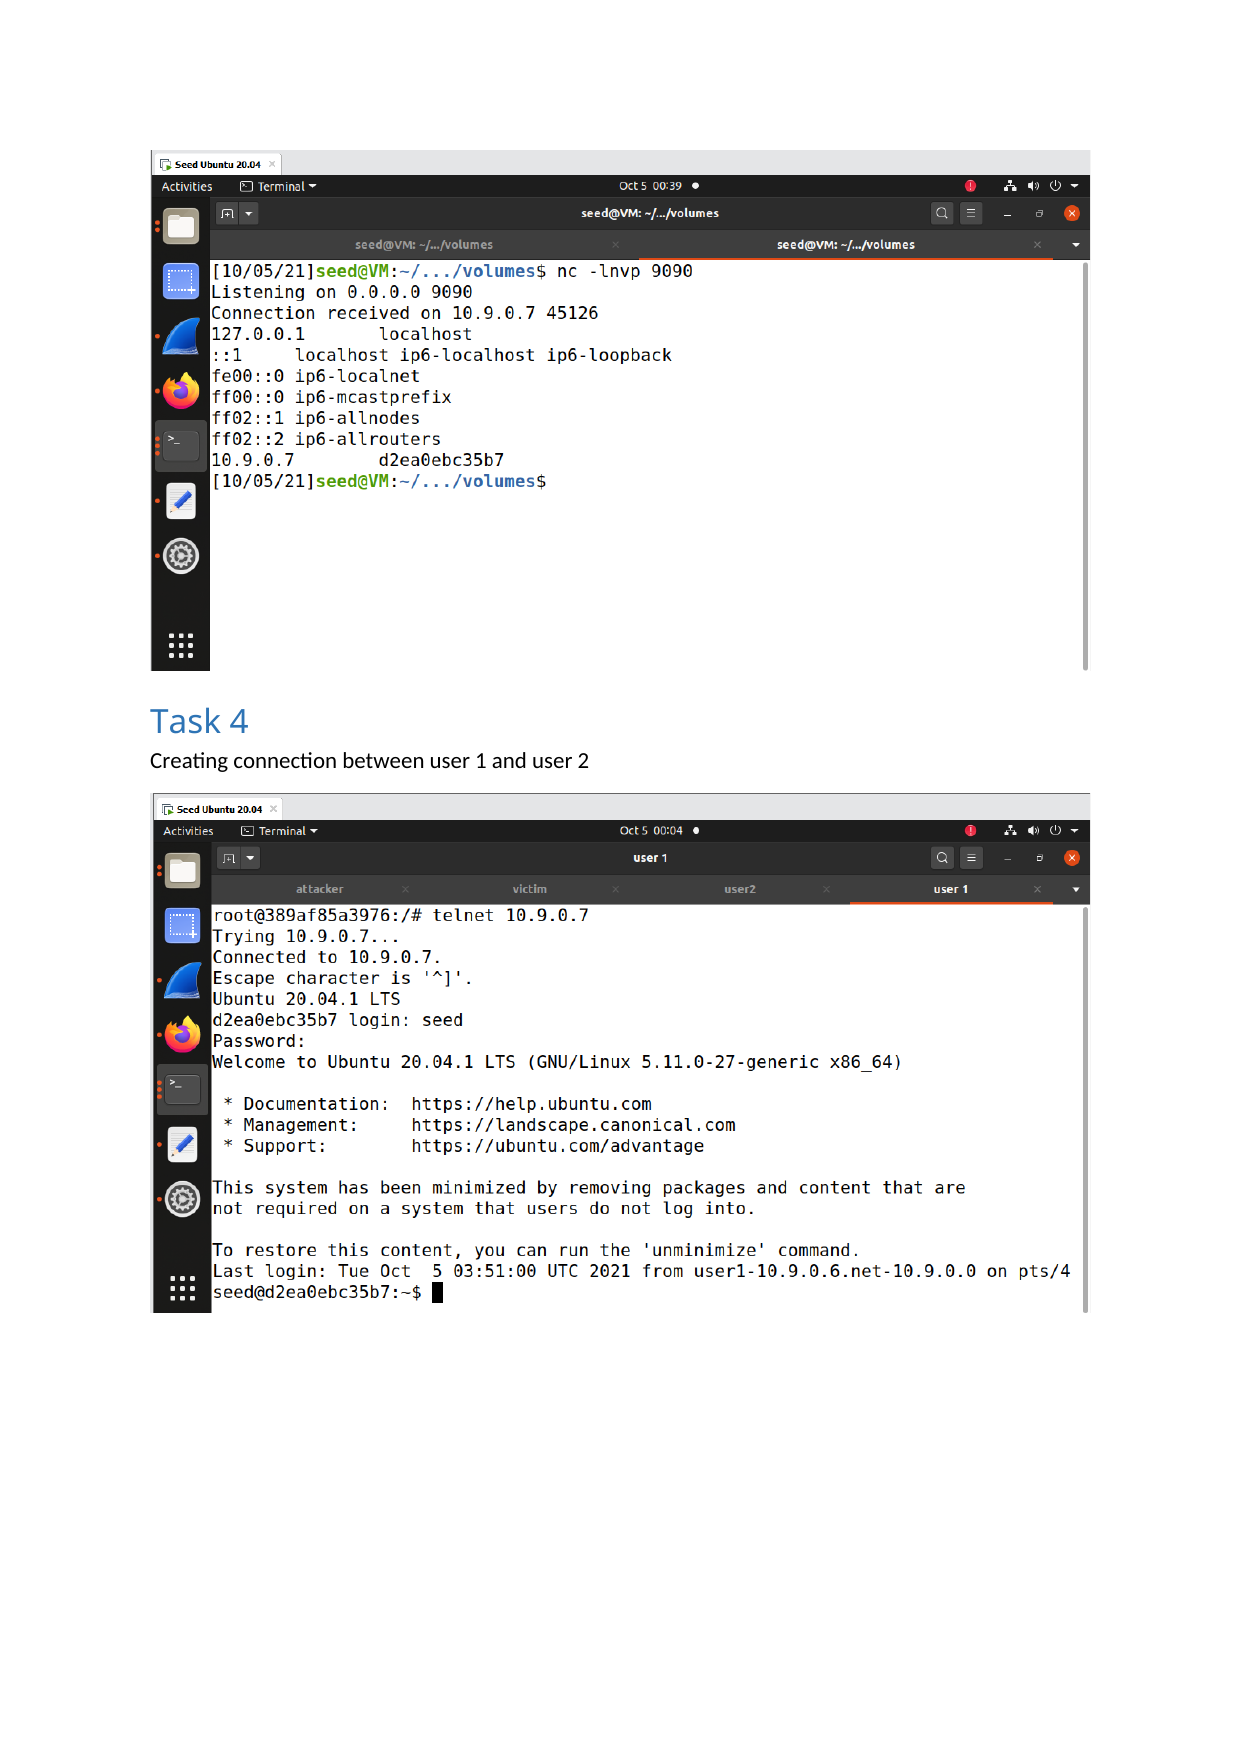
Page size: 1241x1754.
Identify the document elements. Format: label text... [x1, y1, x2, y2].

picture [150, 793, 1091, 1313]
subtitle Task 4 [150, 698, 1090, 743]
picture [150, 150, 1091, 671]
text Creating connection between user 1 and user 2 [150, 747, 1090, 774]
